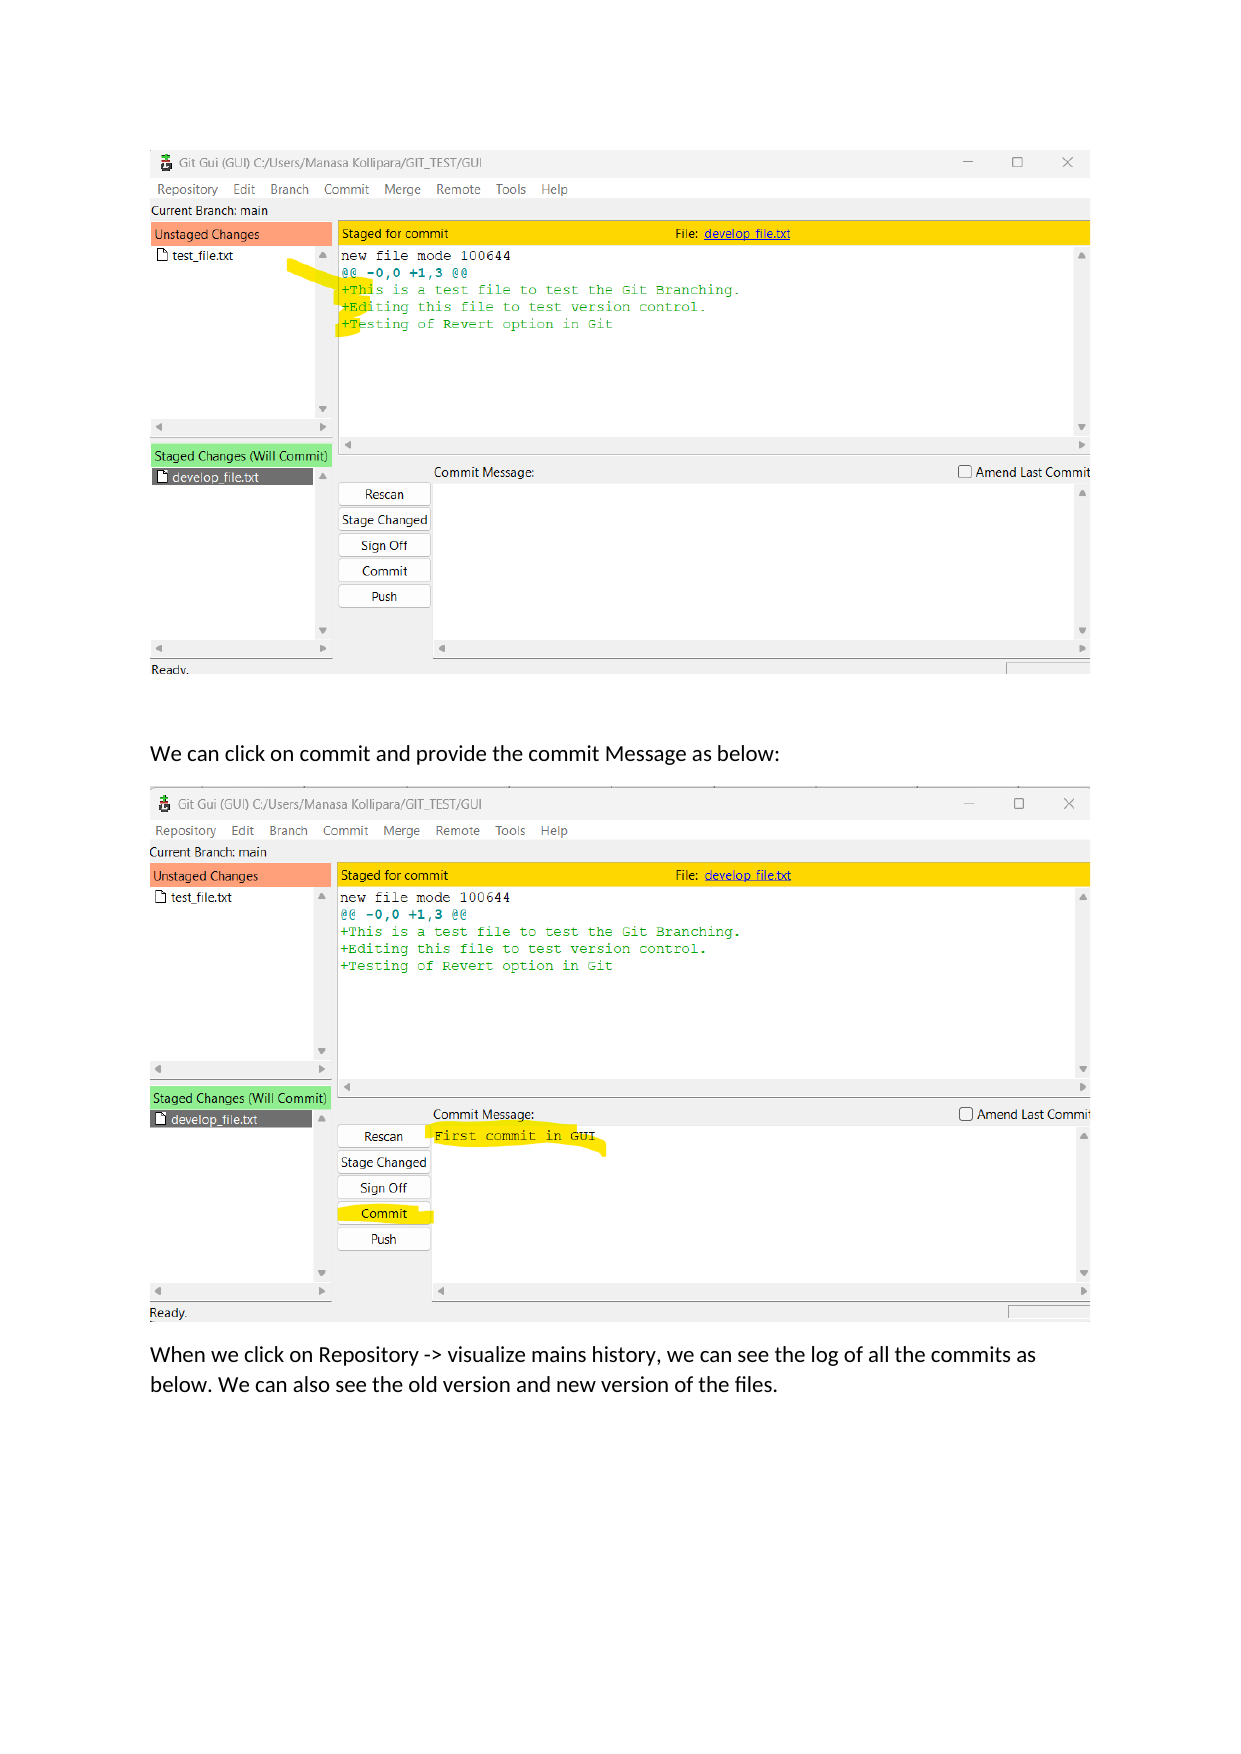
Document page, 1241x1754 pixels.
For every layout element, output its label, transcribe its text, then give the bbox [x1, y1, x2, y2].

text When we click on Repository -> visualize mains history, we can see the log of all the commits as below. We can also see the old version and new version of the files. [150, 1340, 1090, 1398]
picture [150, 150, 1091, 674]
picture [150, 786, 1091, 1322]
text We can click on commit and provide the commit Message as below: [150, 739, 1090, 767]
